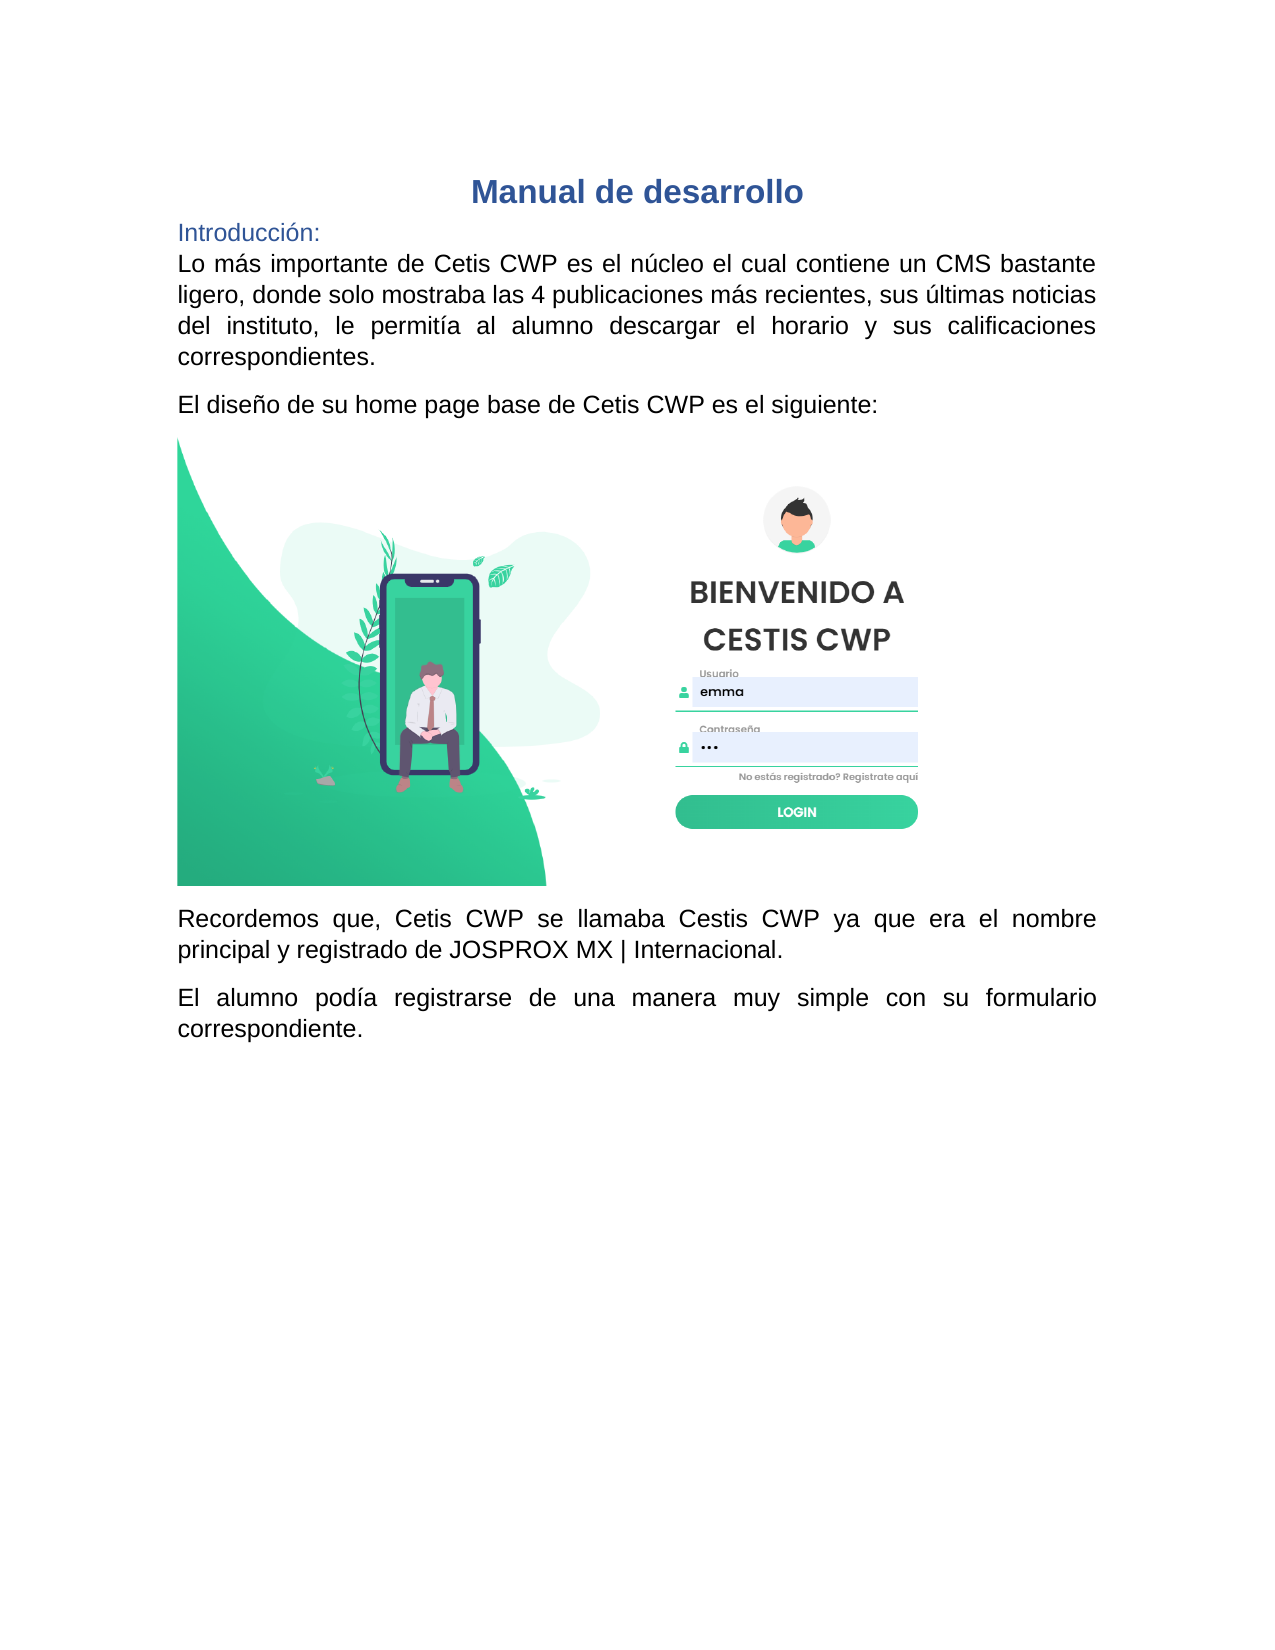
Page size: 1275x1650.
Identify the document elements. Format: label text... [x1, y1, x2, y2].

text Recordemos que, Cetis CWP se llamaba Cestis CWP ya que era el nombre principal y registrado de JOSPROX MX | Internacional. [177, 904, 1098, 964]
text El alumno podía registrarse de una manera muy simple con su formulario correspondiente. [177, 983, 1098, 1043]
text Lo más importante de Cetis CWP es el núcleo el cual contiene un CMS bastante ligero, donde solo mostraba las 4 publicaciones más recientes, sus últimas noticias del instituto, le permitía al alumno descargar el horario y sus calificaciones correspondientes. [177, 249, 1098, 371]
text El diseño de su home page base de Cetis CWP es el siguiente: [177, 390, 1098, 419]
subtitle Introducción: [177, 218, 1098, 247]
subtitle Manual de desarrollo [177, 173, 1098, 211]
picture [177, 437, 1098, 886]
